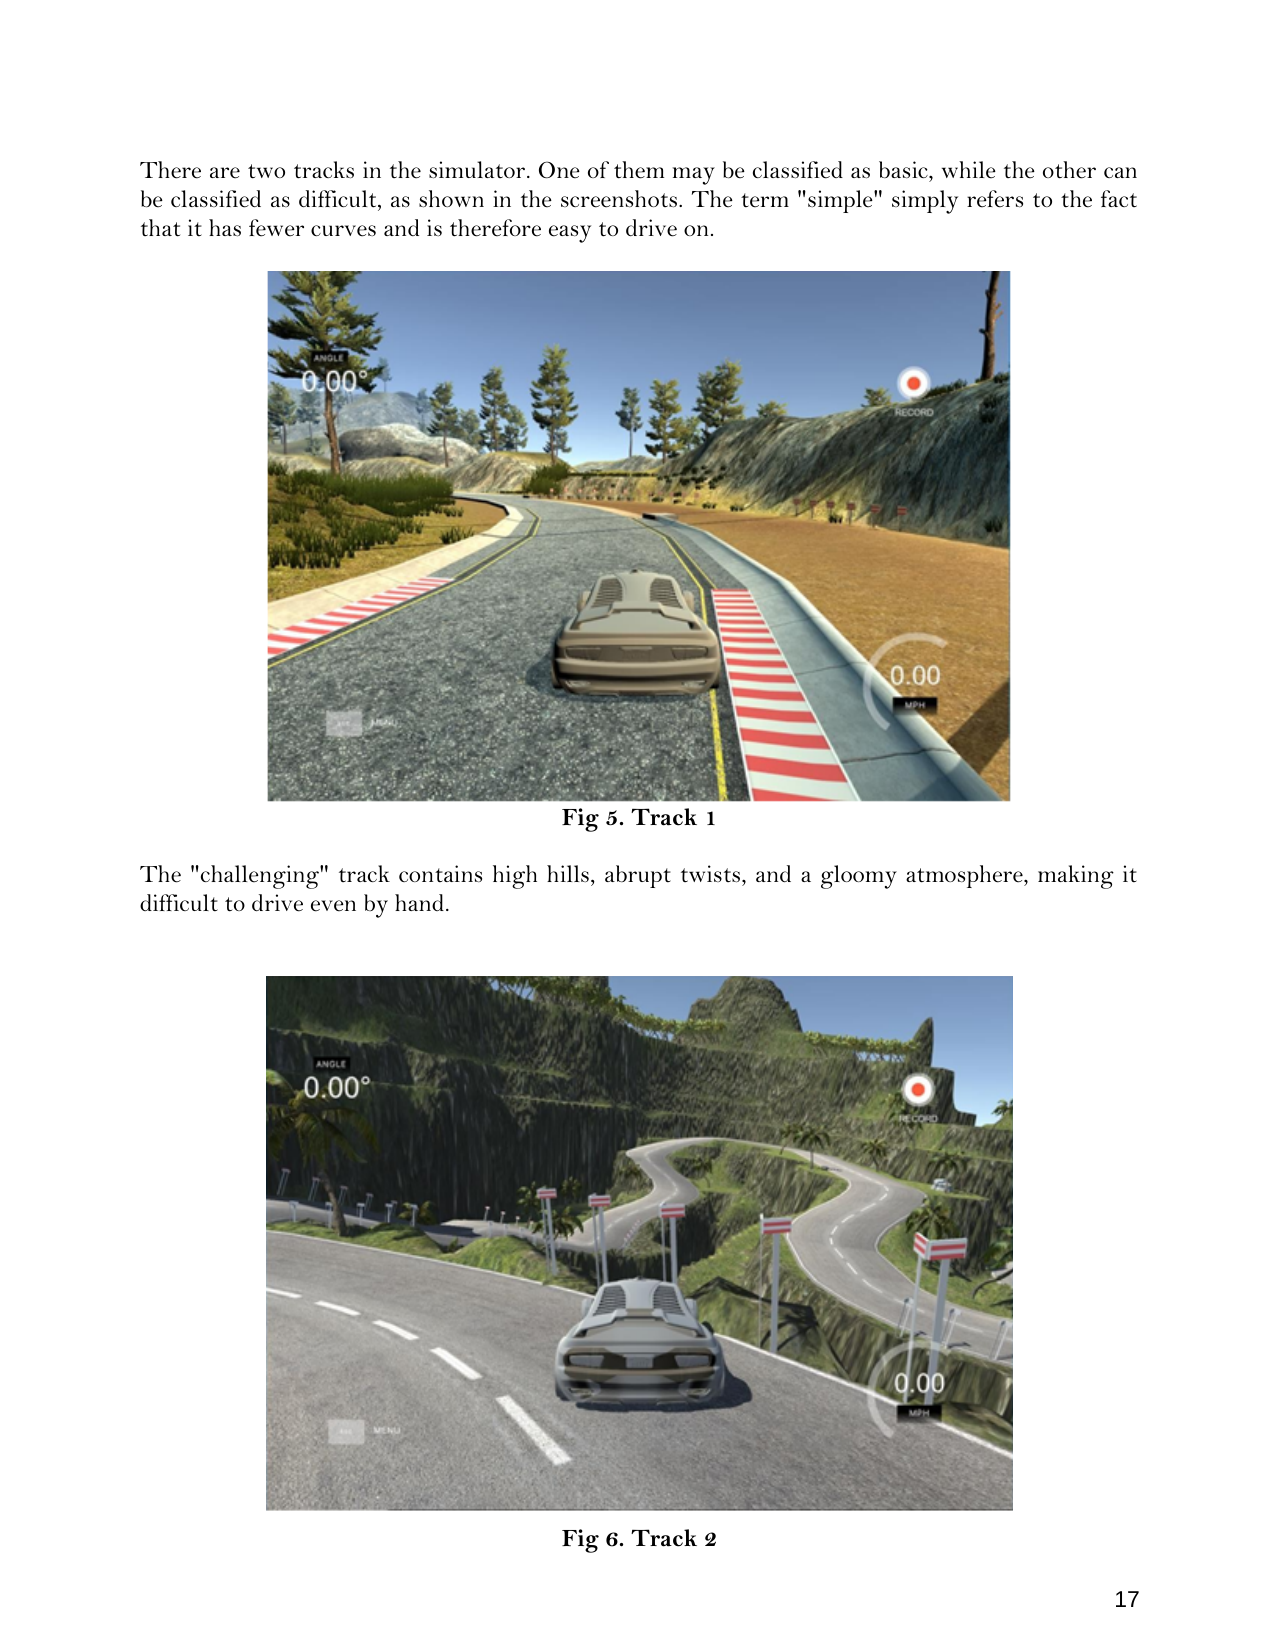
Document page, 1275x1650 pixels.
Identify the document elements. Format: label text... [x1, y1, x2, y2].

picture [267, 271, 1012, 803]
text Fig 6. Track 2 [139, 1524, 1139, 1553]
text Fig 5. Track 1 [139, 803, 1139, 832]
text The "challenging" track contains high hills, abrupt twists, and a gloomy atmosphere, making it difficult to drive even by hand. [139, 861, 1139, 918]
picture [266, 976, 1013, 1525]
text There are two tracks in the simulator. One of them may be classified as basic, while the other can be classified as difficult, as shown in the screenshots. The term "simple" simply refers to the fact that it has fewer curves and is therefore easy to drive on. [139, 156, 1139, 243]
